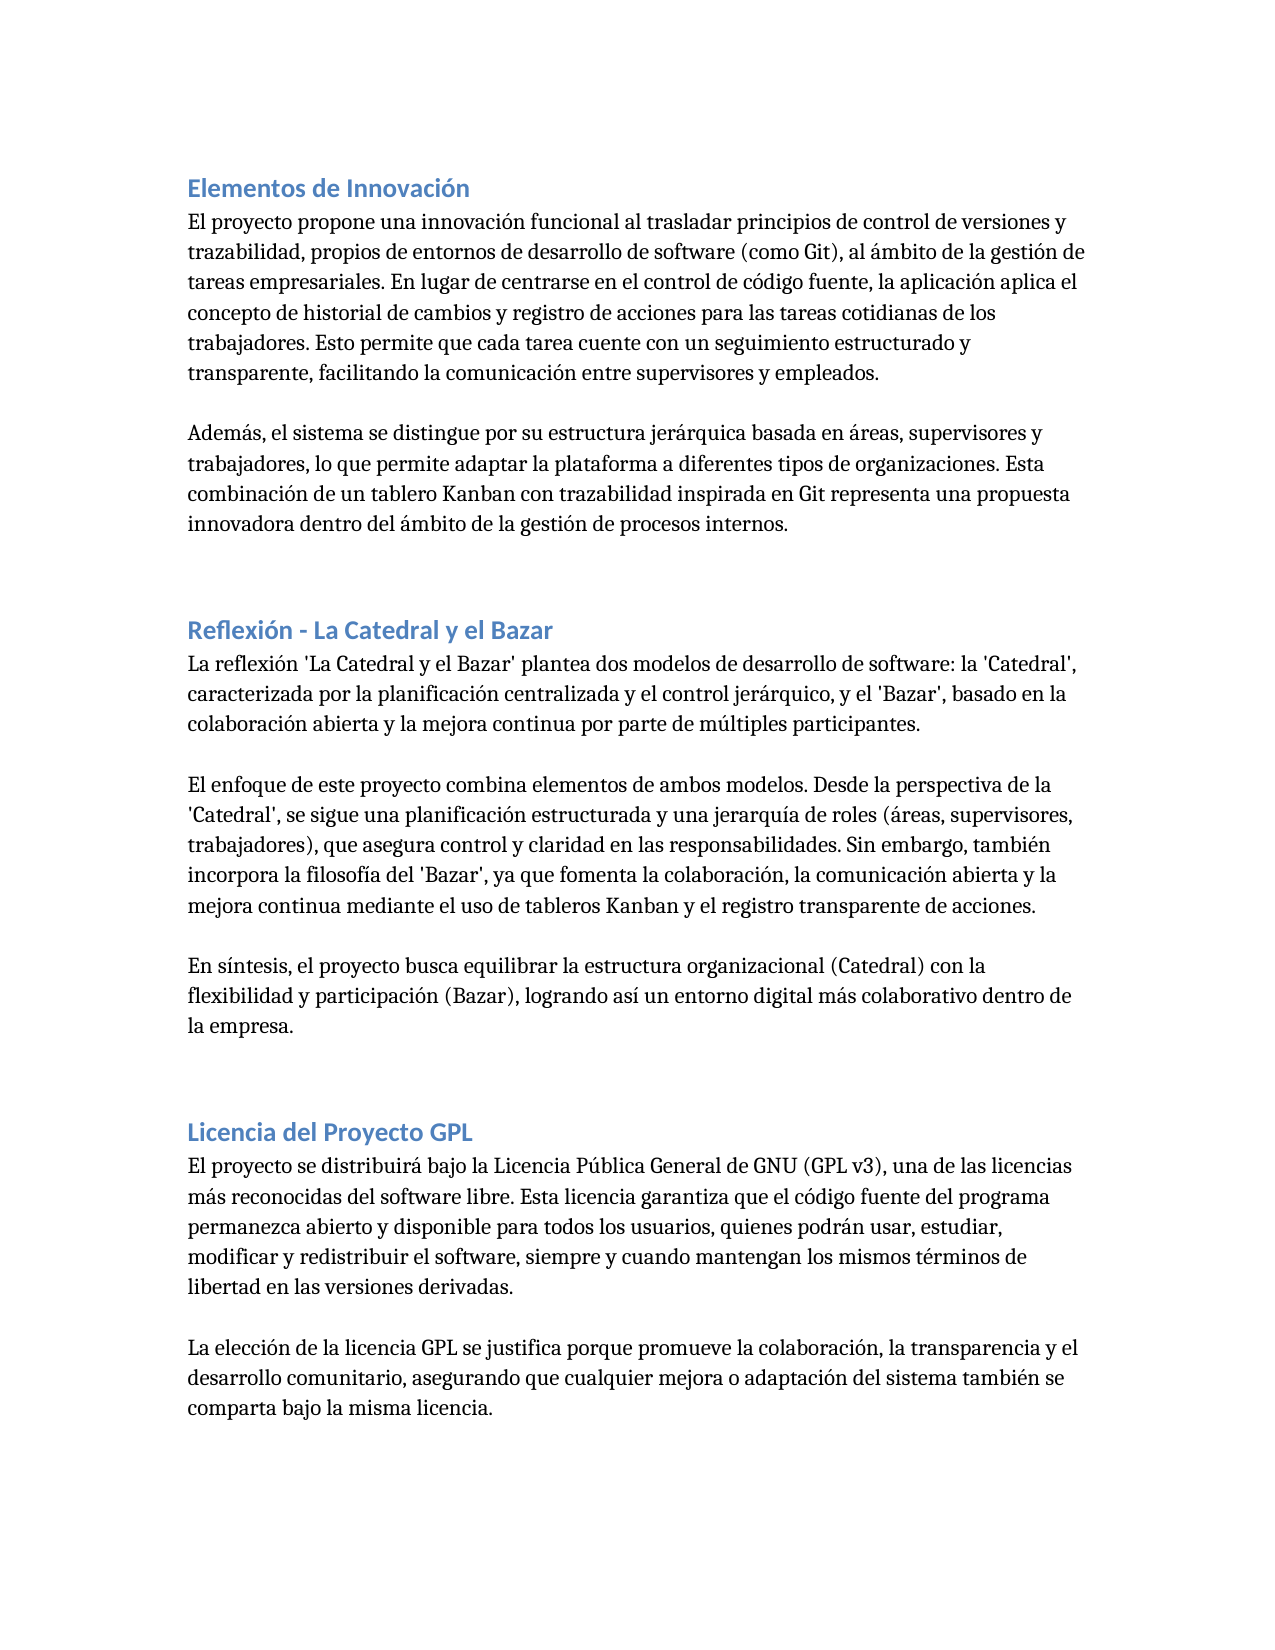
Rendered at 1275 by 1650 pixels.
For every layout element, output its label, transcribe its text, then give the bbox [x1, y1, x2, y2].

text El proyecto propone una innovación funcional al trasladar principios de control de versiones y trazabilidad, propios de entornos de desarrollo de software (como Git), al ámbito de la gestión de tareas empresariales. En lugar de centrarse en el control de código fuente, la aplicación aplica el concepto de historial de cambios y registro de acciones para las tareas cotidianas de los trabajadores. Esto permite que cada tarea cuente con un seguimiento estructurado y transparente, facilitando la comunicación entre supervisores y empleados. Además, el sistema se distingue por su estructura jerárquica basada en áreas, supervisores y trabajadores, lo que permite adaptar la plataforma a diferentes tipos de organizaciones. Esta combinación de un tablero Kanban con trazabilidad inspirada en Git representa una propuesta innovadora dentro del ámbito de la gestión de procesos internos. [187, 209, 1087, 537]
text La reflexión 'La Catedral y el Bazar' plantea dos modelos de desarrollo de software: la 'Catedral', caracterizada por la planificación centralizada y el control jerárquico, y el 'Bazar', basado en la colaboración abierta y la mejora continua por parte de múltiples participantes. El enfoque de este proyecto combina elementos de ambos modelos. Desde la perspectiva de la 'Catedral', se sigue una planificación estructurada y una jerarquía de roles (áreas, supervisores, trabajadores), que asegura control y claridad en las responsabilidades. Sin embargo, también incorpora la filosofía del 'Bazar', ya que fomenta la colaboración, la comunicación abierta y la mejora continua mediante el uso de tableros Kanban y el registro transparente de acciones. En síntesis, el proyecto busca equilibrar la estructura organizacional (Catedral) con la flexibilidad y participación (Bazar), logrando así un entorno digital más colaborativo dentro de la empresa. [187, 651, 1087, 1040]
subtitle Elementos de Innovación [187, 171, 1087, 204]
subtitle Reflexión - La Catedral y el Bazar [187, 613, 1087, 646]
text El proyecto se distribuirá bajo la Licencia Pública General de GNU (GPL v3), una de las licencias más reconocidas del software libre. Esta licencia garantiza que el código fuente del programa permanezca abierto y disponible para todos los usuarios, quienes podrán usar, estudiar, modificar y redistribuir el software, siempre y cuando mantengan los mismos términos de libertad en las versiones derivadas. La elección de la licencia GPL se justifica porque promueve la colaboración, la transparencia y el desarrollo comunitario, asegurando que cualquier mejora o adaptación del sistema también se comparta bajo la misma licencia. [187, 1153, 1087, 1421]
subtitle Licencia del Proyecto GPL [187, 1115, 1087, 1148]
